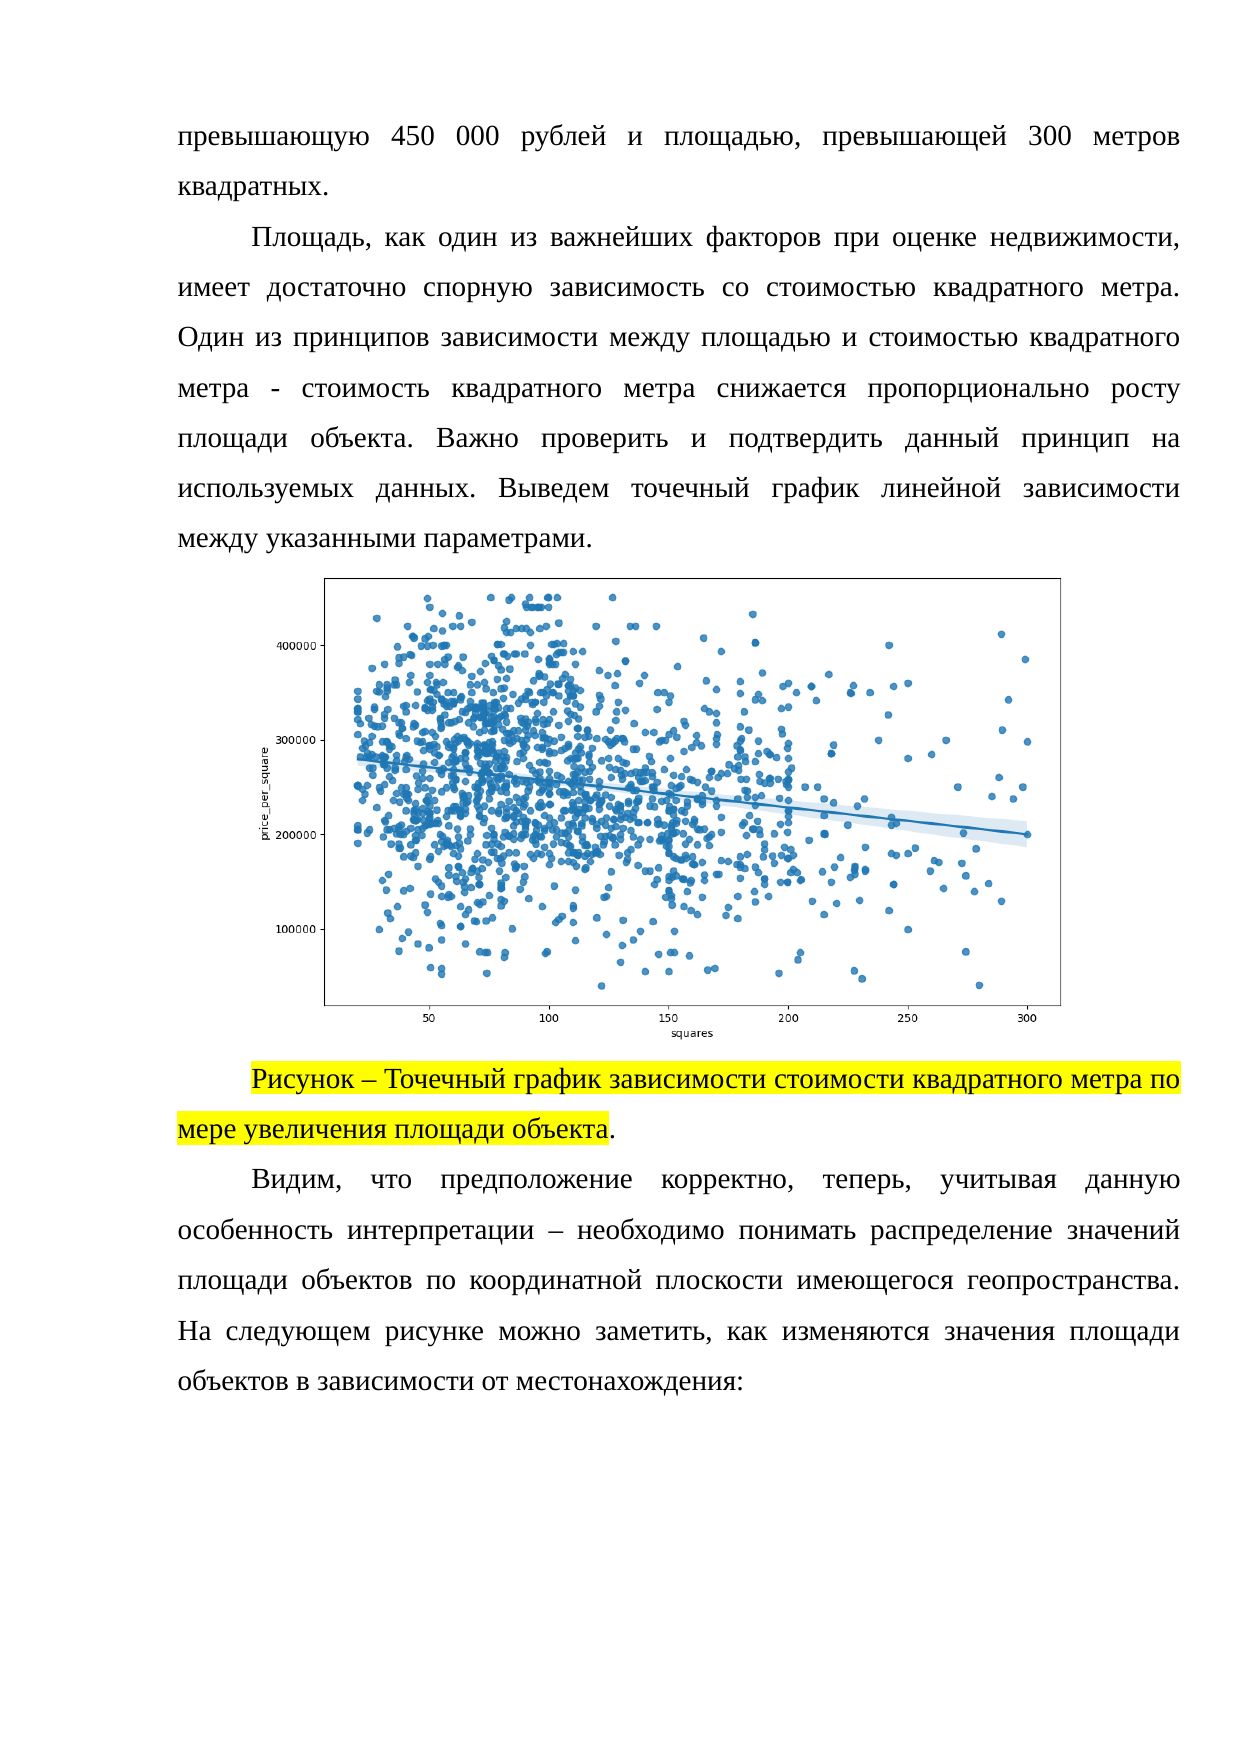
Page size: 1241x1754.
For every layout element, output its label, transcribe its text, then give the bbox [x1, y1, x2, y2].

text Рисунок – Точечный график зависимости стоимости квадратного метра по мере увеличения площади объекта. [177, 1061, 1181, 1145]
picture [251, 571, 1068, 1047]
text Видим, что предположение корректно, теперь, учитывая данную особенность интерпретации – необходимо понимать распределение значений площади объектов по координатной плоскости имеющегося геопространства. На следующем рисунке можно заметить, как изменяются значения площади объектов в зависимости от местонахождения: [177, 1162, 1181, 1396]
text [177, 118, 1181, 202]
text Площадь, как один из важнейших факторов при оценке недвижимости, имеет достаточно спорную зависимость со стоимостью квадратного метра. Один из принципов зависимости между площадью и стоимостью квадратного метра - стоимость квадратного метра снижается пропорционально росту площади объекта. Важно проверить и подтвердить данный принцип на используемых данных. Выведем точечный график линейной зависимости между указанными параметрами. [177, 219, 1181, 554]
